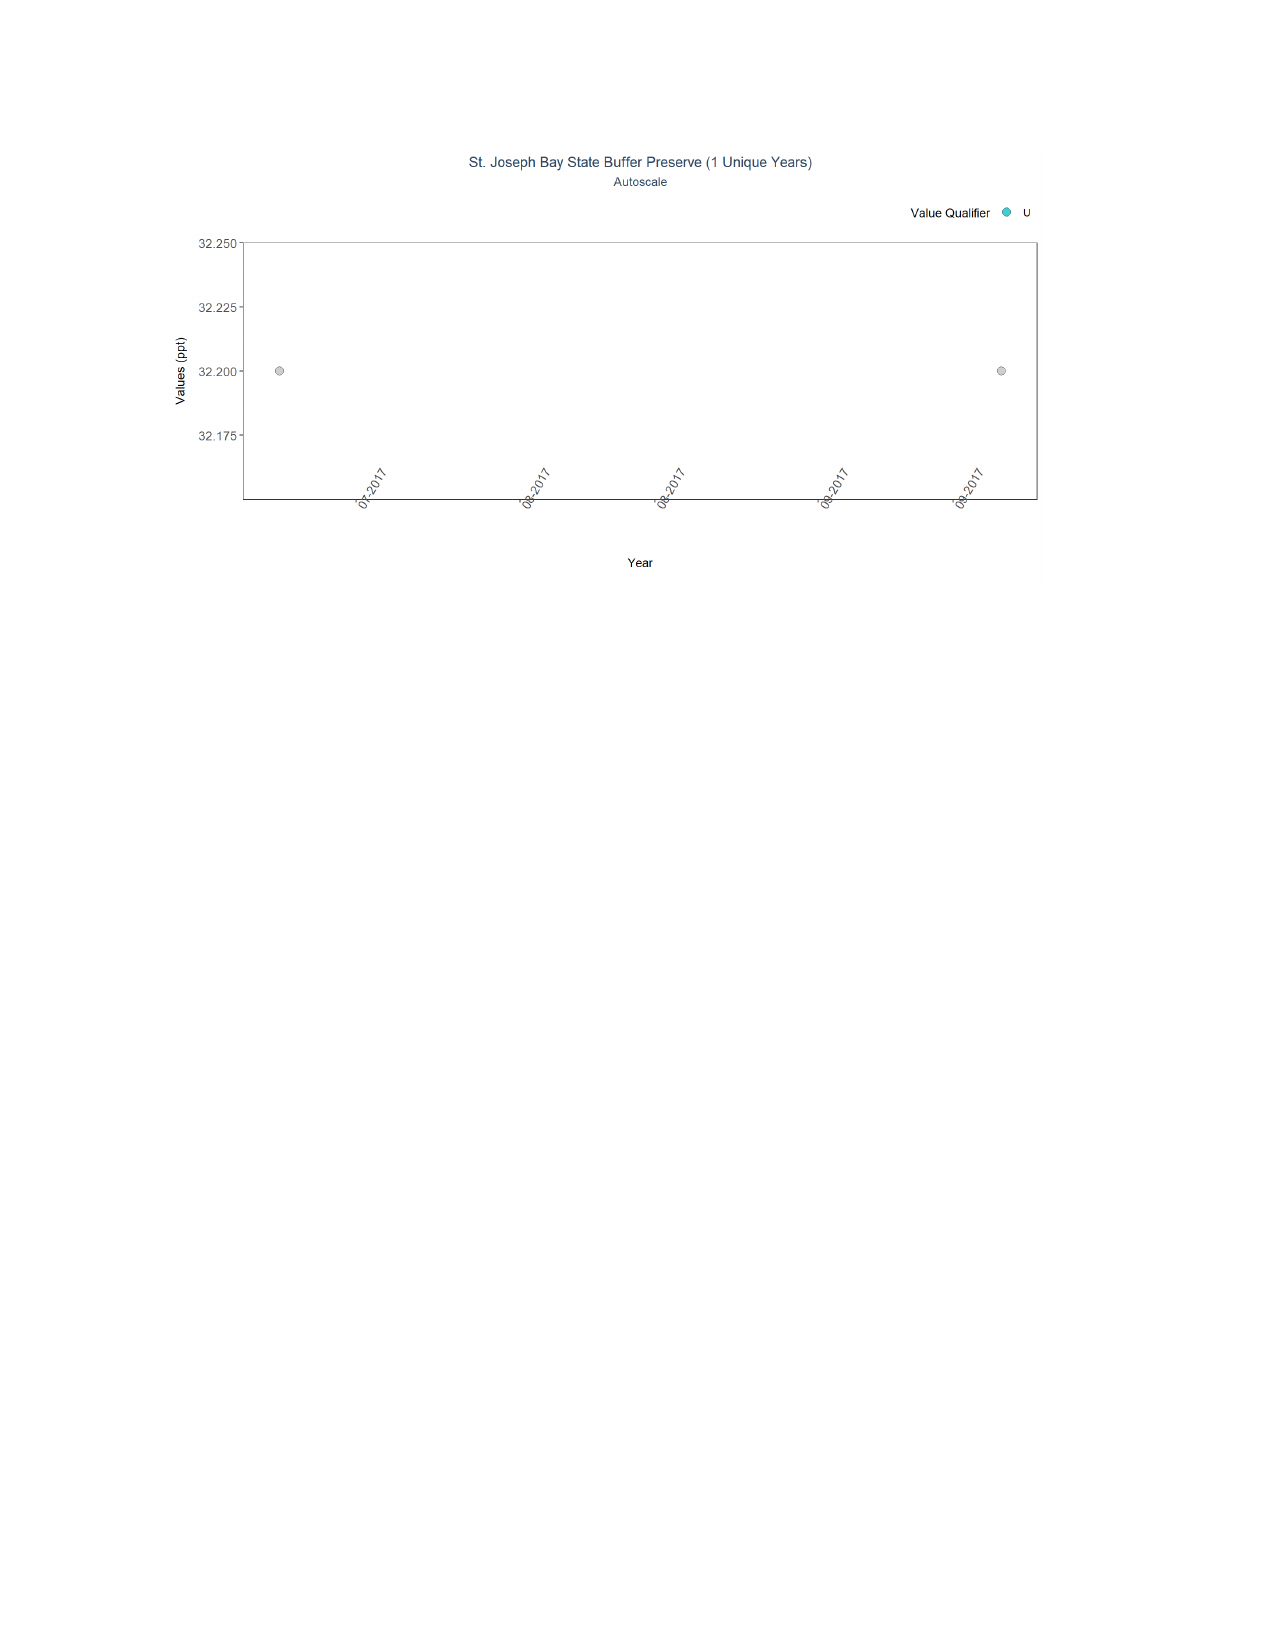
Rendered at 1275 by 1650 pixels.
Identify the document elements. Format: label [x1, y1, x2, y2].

picture [168, 150, 1044, 588]
